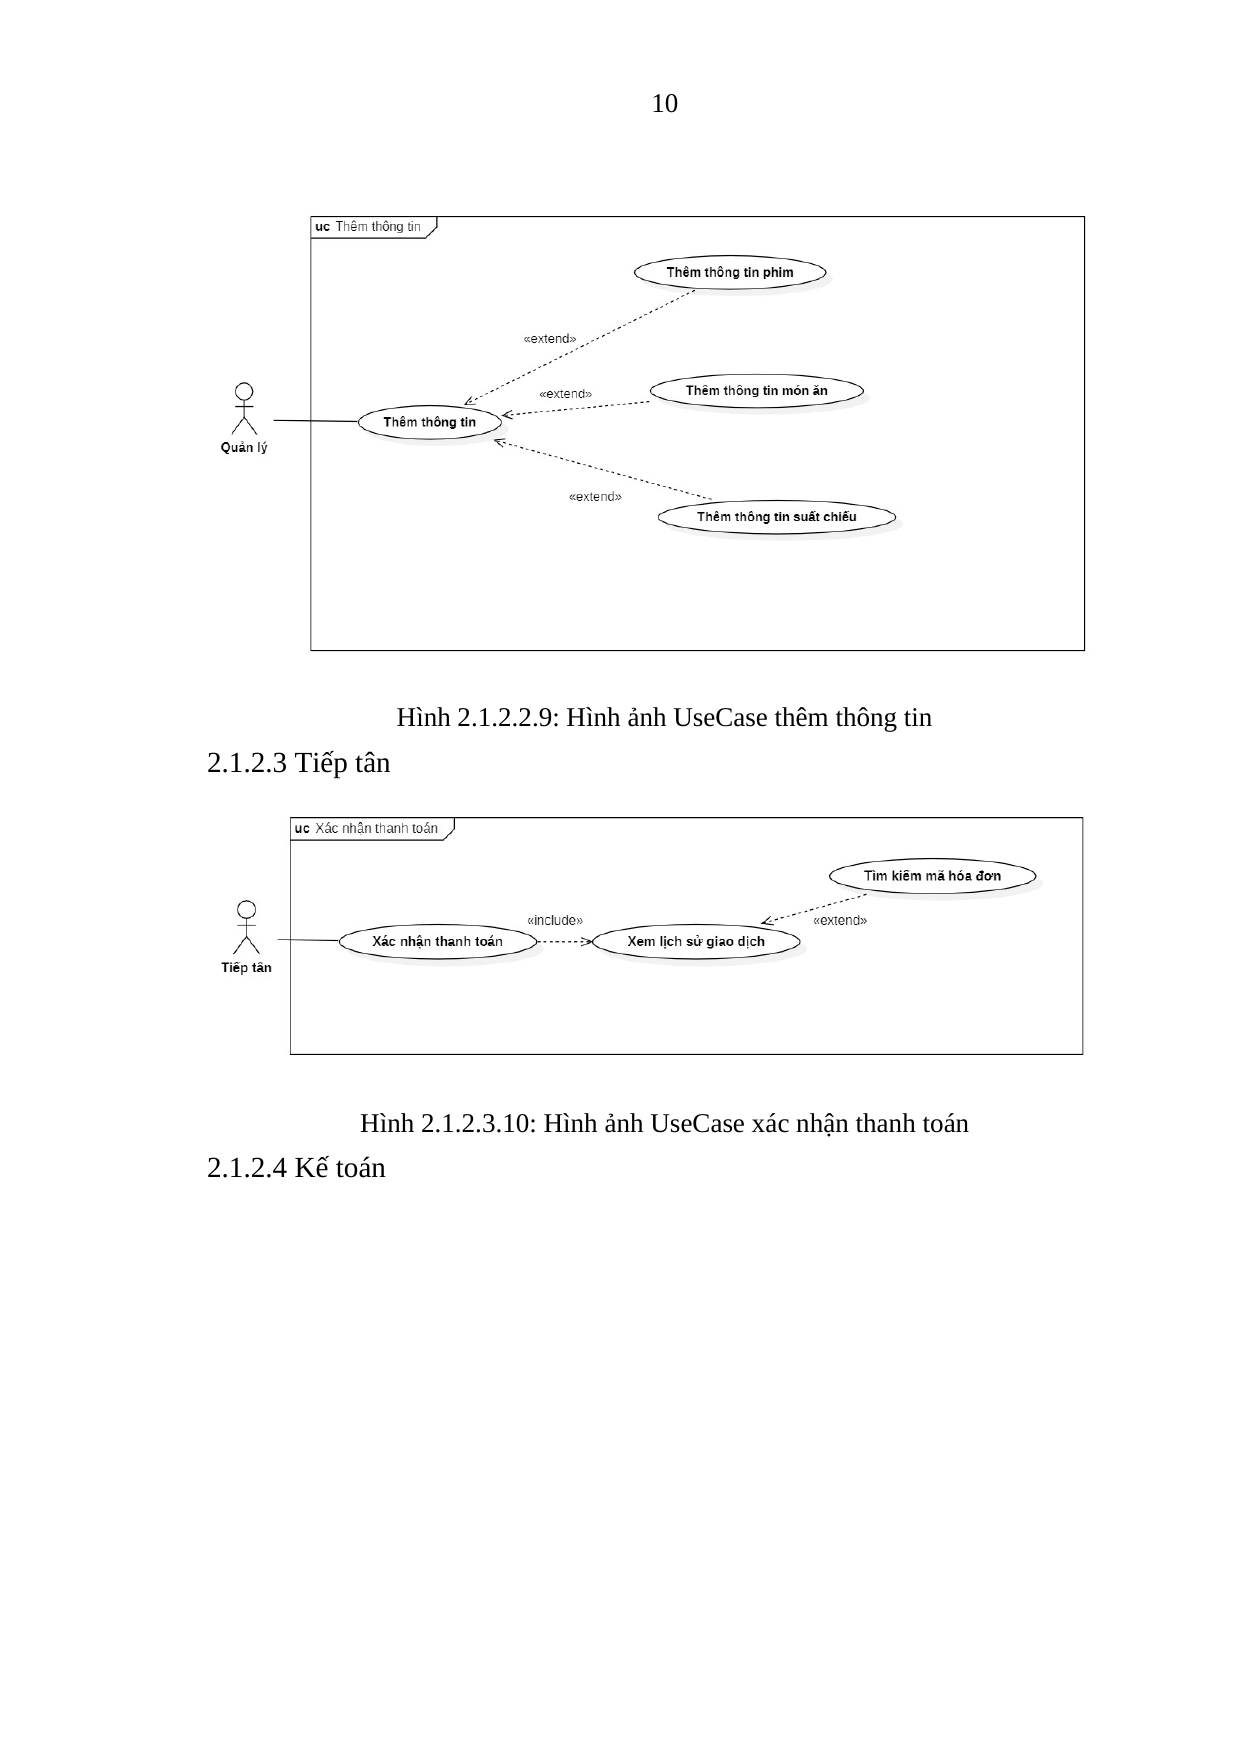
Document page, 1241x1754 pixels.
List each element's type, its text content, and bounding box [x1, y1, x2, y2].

subtitle Tiếp tân [207, 745, 1122, 778]
subtitle Kế toán [207, 1150, 1122, 1184]
picture [206, 807, 1123, 1095]
picture [206, 206, 1123, 689]
